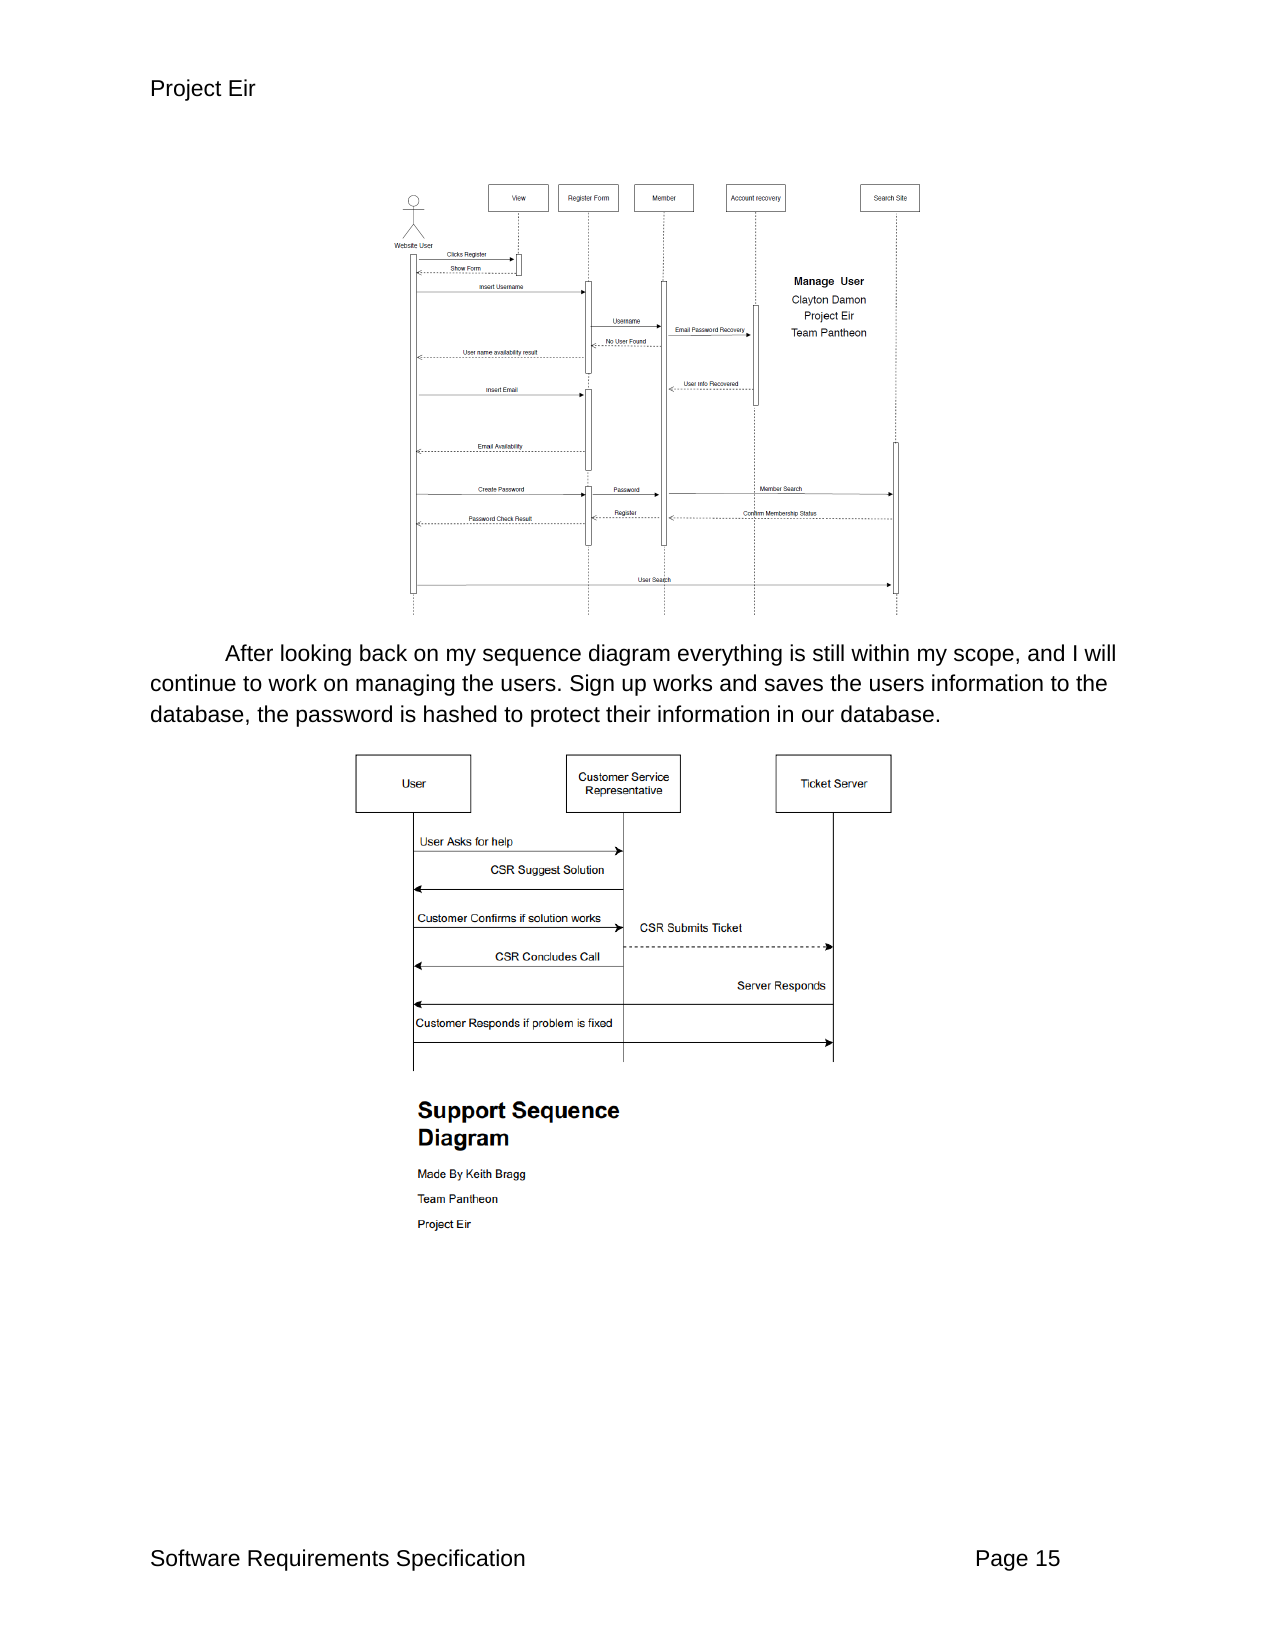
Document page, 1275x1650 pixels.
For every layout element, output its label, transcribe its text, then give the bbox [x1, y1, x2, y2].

picture [309, 730, 966, 1238]
picture [378, 171, 936, 618]
